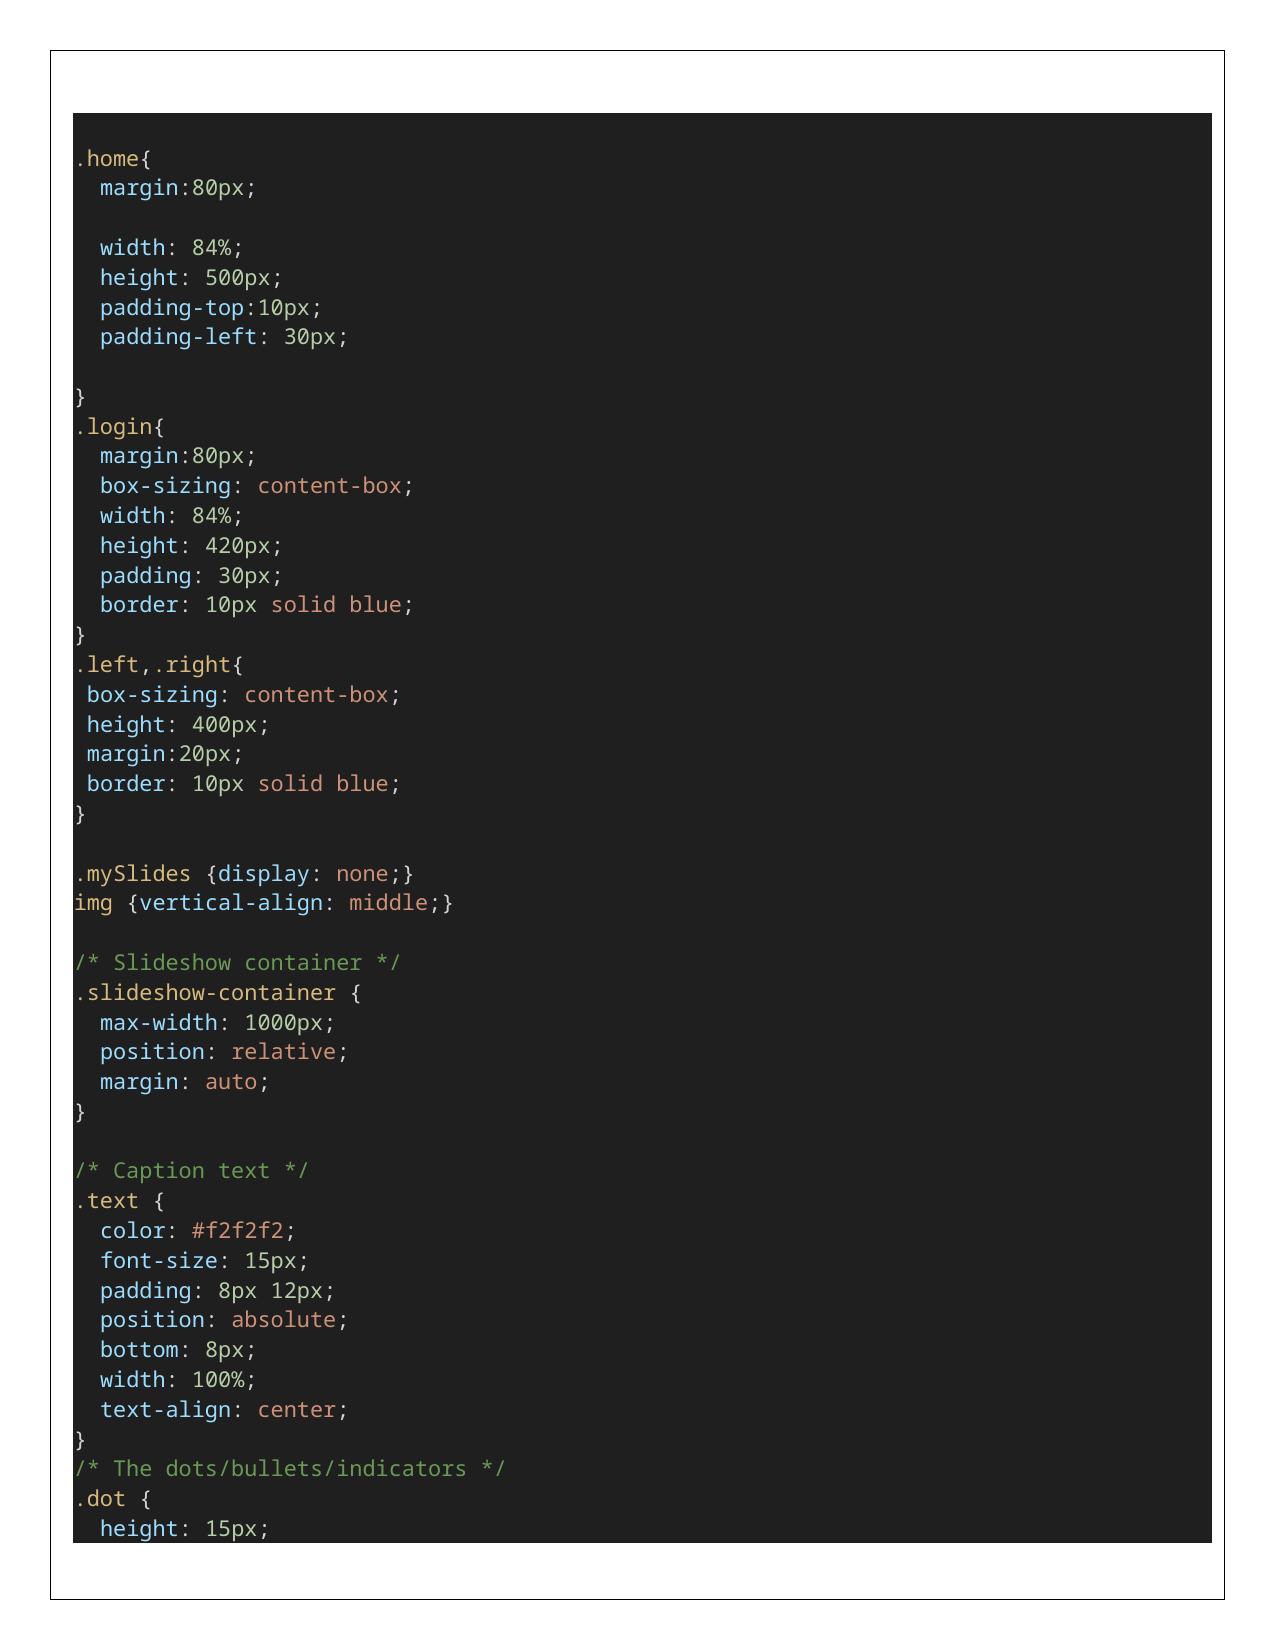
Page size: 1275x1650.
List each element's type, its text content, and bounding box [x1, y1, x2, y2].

text .left,.right{ [73, 649, 1212, 679]
text } [73, 798, 1212, 828]
text box-sizing: content-box; [73, 470, 1212, 500]
text width: 84%; [73, 500, 1212, 530]
text /* The dots/bullets/indicators */ [73, 1453, 1212, 1483]
text max-width: 1000px; [73, 1006, 1212, 1036]
text padding: 8px 12px; [73, 1274, 1212, 1304]
text border: 10px solid blue; [73, 589, 1212, 619]
text margin: auto; [73, 1066, 1212, 1096]
text position: absolute; [73, 1304, 1212, 1334]
text height: 400px; [73, 708, 1212, 738]
text position: relative; [73, 1036, 1212, 1066]
text box-sizing: content-box; [73, 679, 1212, 708]
text } [73, 381, 1212, 411]
text } [73, 1096, 1212, 1126]
text font-size: 15px; [73, 1245, 1212, 1274]
text width: 84%; [73, 232, 1212, 262]
text .home{ [73, 142, 1212, 172]
text /* Caption text */ [73, 1155, 1212, 1185]
text padding-left: 30px; [73, 321, 1212, 351]
text margin:20px; [73, 738, 1212, 768]
text .login{ [73, 411, 1212, 440]
text .text { [73, 1185, 1212, 1215]
text } [73, 619, 1212, 649]
text border: 10px solid blue; [73, 768, 1212, 798]
text .slideshow-container { [73, 977, 1212, 1006]
text height: 420px; [73, 530, 1212, 559]
text .mySlides {display: none;} [73, 857, 1212, 887]
text bottom: 8px; [73, 1334, 1212, 1364]
text /* Slideshow container */ [73, 947, 1212, 977]
text .dot { [73, 1483, 1212, 1513]
text height: 15px; [73, 1513, 1212, 1543]
text color: #f2f2f2; [73, 1215, 1212, 1245]
text img {vertical-align: middle;} [73, 887, 1212, 917]
text margin:80px; [73, 172, 1212, 202]
text padding: 30px; [73, 559, 1212, 589]
text text-align: center; [73, 1394, 1212, 1423]
text padding-top:10px; [73, 291, 1212, 321]
text } [73, 1423, 1212, 1453]
text margin:80px; [73, 440, 1212, 470]
text width: 100%; [73, 1364, 1212, 1394]
text height: 500px; [73, 262, 1212, 291]
